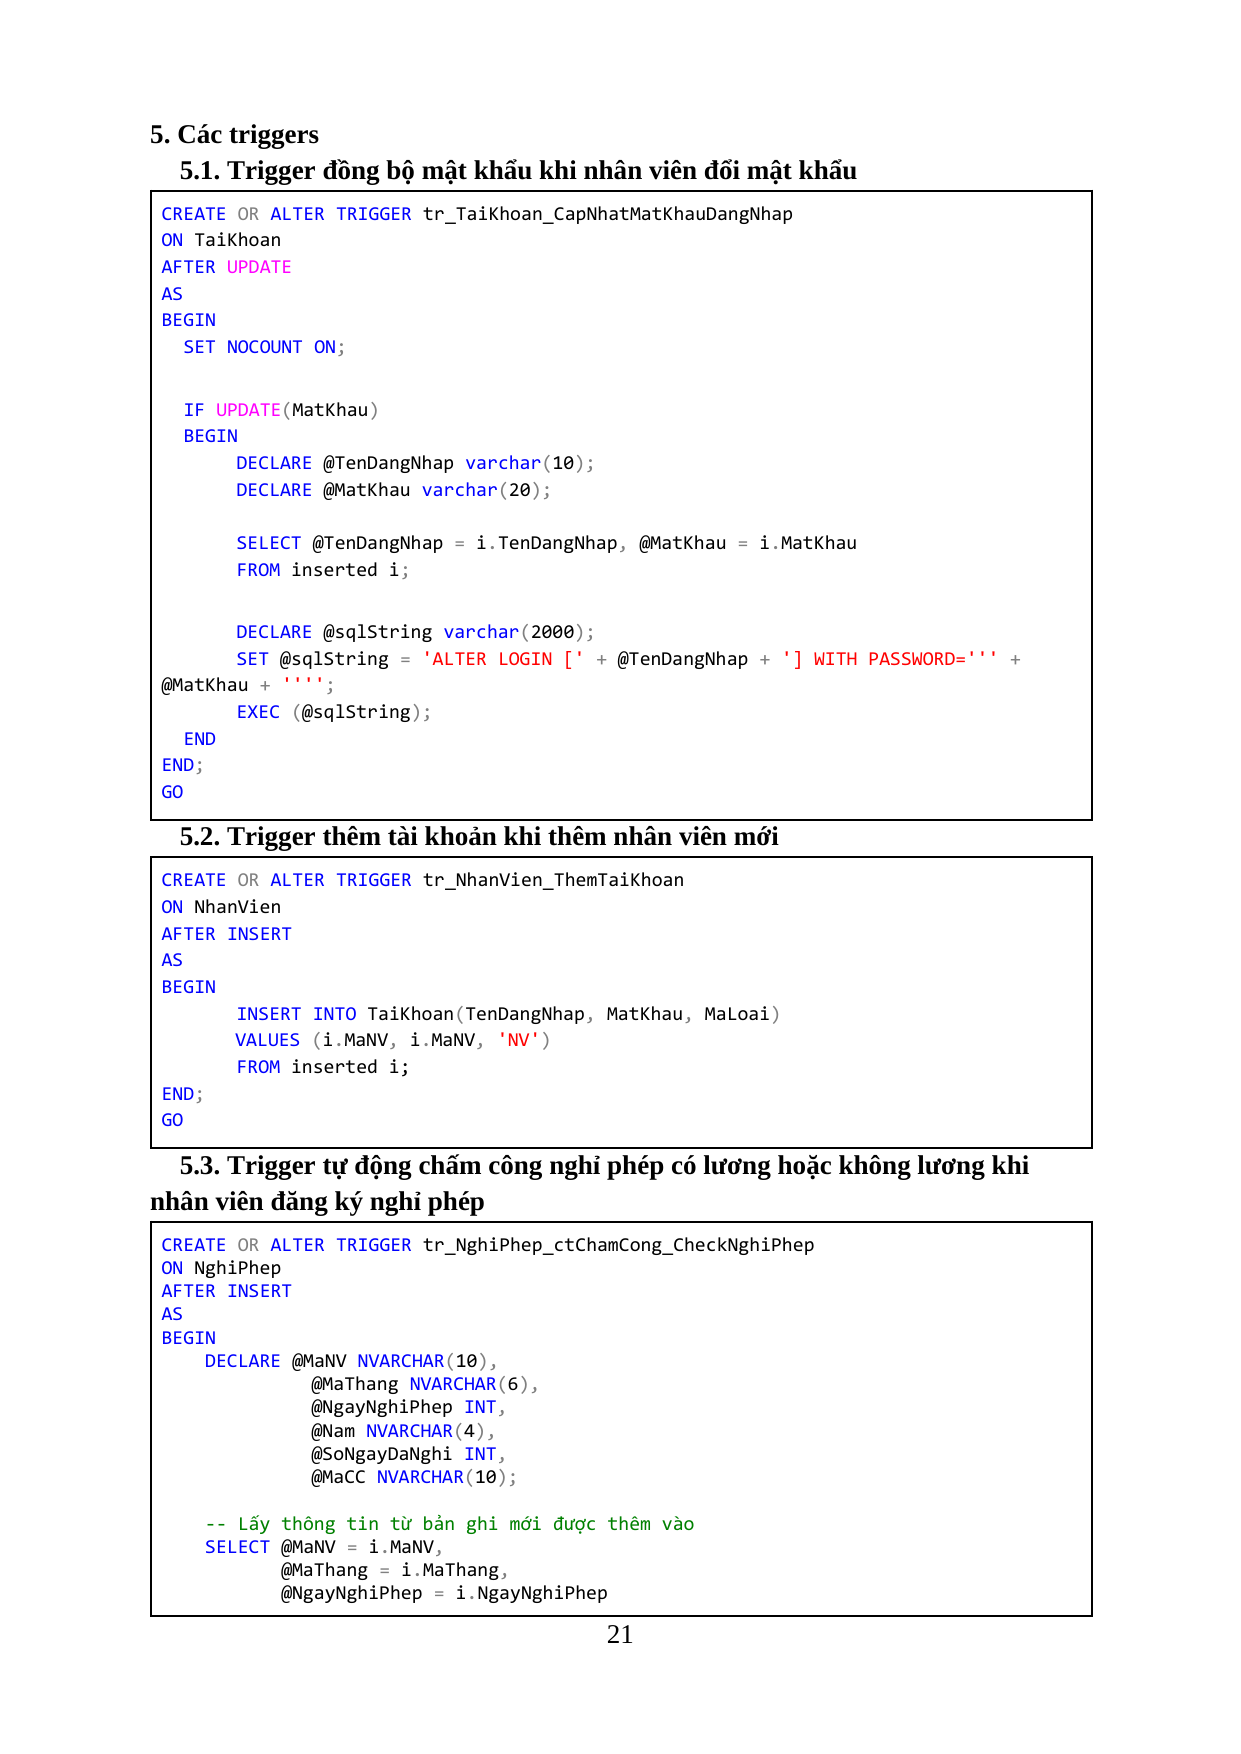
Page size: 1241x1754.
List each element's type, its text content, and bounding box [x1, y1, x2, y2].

subtitle 5. Các triggers [150, 118, 1090, 149]
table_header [152, 1223, 1091, 1615]
table_header CREATE OR ALTER TRIGGER tr_NhanVien_ThemTaiKhoan ON NhanVien AFTER INSERT AS BEGIN INSERT INTO TaiKhoan(TenDangNhap, MatKhau, MaLoai) VALUES (i.MaNV, i.MaNV, 'NV') FROM inserted i; END; GO [152, 858, 1091, 1147]
text 5.2. Trigger thêm tài khoản khi thêm nhân viên mới [150, 821, 1090, 852]
text 5.3. Trigger tự động chấm công nghỉ phép có lương hoặc không lương khi nhân viên đăng ký nghỉ phép [150, 1149, 1090, 1216]
text 5.1. Trigger đồng bộ mật khẩu khi nhân viên đổi mật khẩu [150, 154, 1090, 185]
table_header CREATE OR ALTER TRIGGER tr_TaiKhoan_CapNhatMatKhauDangNhap ON TaiKhoan AFTER UPDATE AS BEGIN SET NOCOUNT ON; IF UPDATE(MatKhau) BEGIN DECLARE @TenDangNhap varchar(10); DECLARE @MatKhau varchar(20); SELECT @TenDangNhap = i.TenDangNhap, @MatKhau = i.MatKhau FROM inserted i; DECLARE @sqlString varchar(2000); SET @sqlString = 'ALTER LOGIN [' + @TenDangNhap + '] WITH PASSWORD=''' + @MatKhau + ''''; EXEC (@sqlString); END END; GO [152, 192, 1091, 818]
